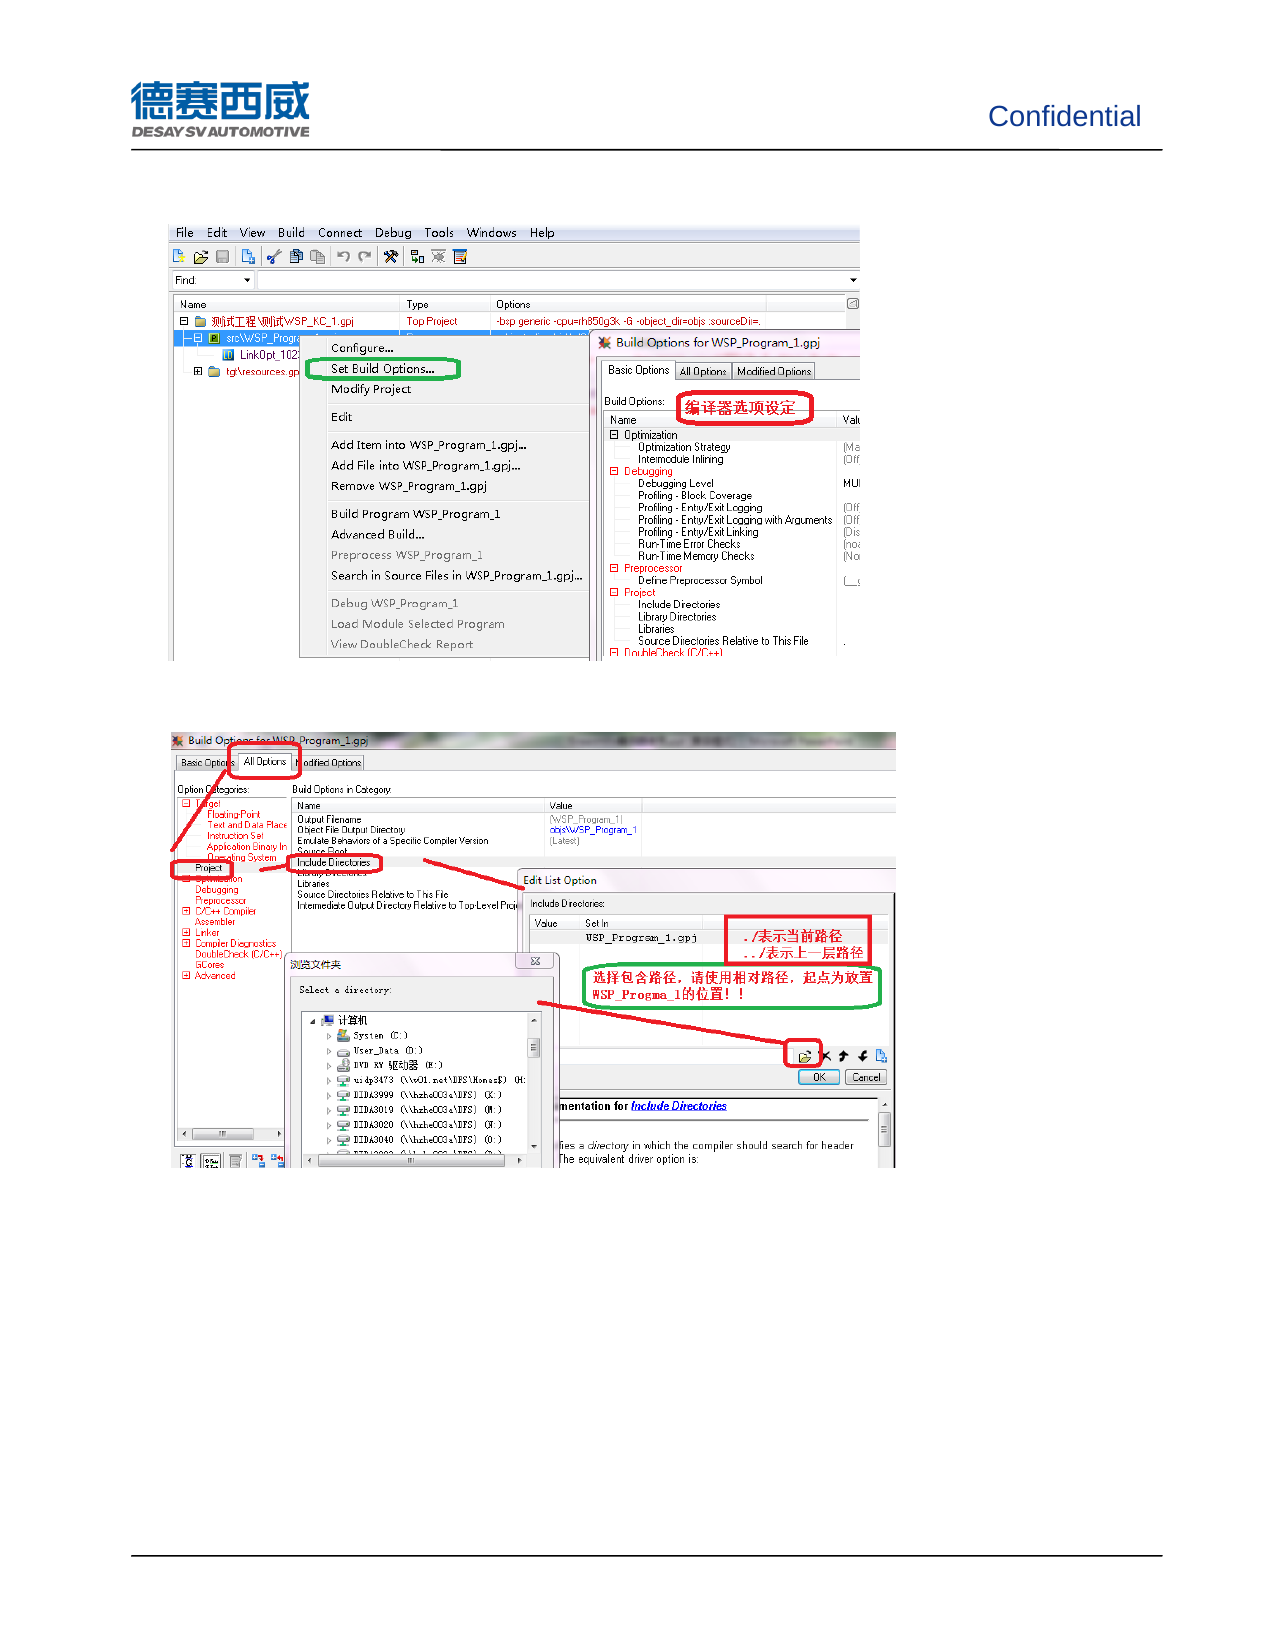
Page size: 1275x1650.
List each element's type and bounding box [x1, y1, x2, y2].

picture [168, 732, 896, 1168]
picture [168, 224, 860, 661]
picture [131, 81, 310, 137]
